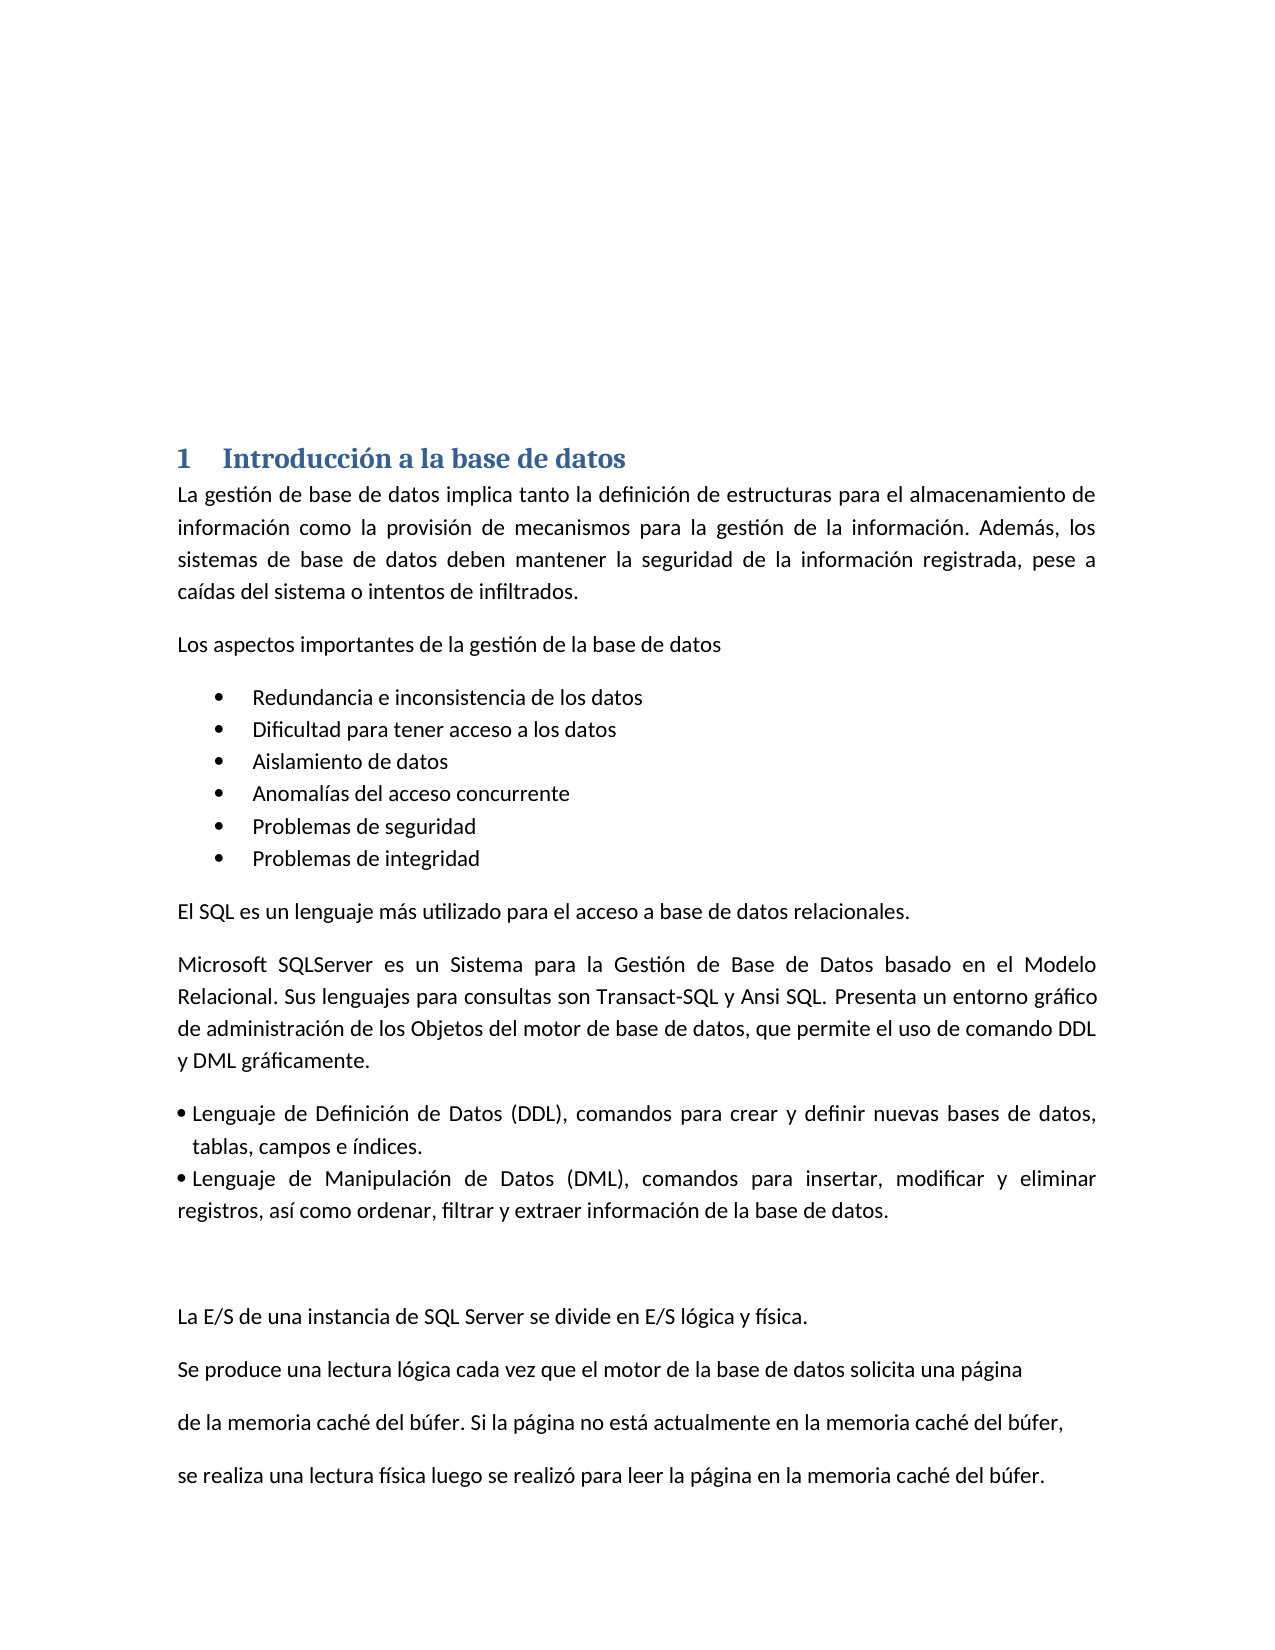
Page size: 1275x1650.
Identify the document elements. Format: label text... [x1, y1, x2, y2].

text Microsoft SQLServer es un Sistema para la Gestión de Base de Datos basado en el Modelo Relacional. Sus lenguajes para consultas son Transact-SQL y Ansi SQL. Presenta un entorno gráfico de administración de los Objetos del motor de base de datos, que permite el uso de comando DDL y DML gráficamente. [177, 950, 1098, 1074]
list Redundancia e inconsistencia de los datos [215, 683, 1098, 711]
list Dificultad para tener acceso a los datos [215, 715, 1098, 743]
list Problemas de seguridad [215, 812, 1098, 840]
subtitle Introducción a la base de datos [177, 442, 1098, 475]
list Anomalías del acceso concurrente [215, 779, 1098, 808]
text Los aspectos importantes de la gestión de la base de datos [177, 630, 1098, 658]
list Problemas de integridad [215, 844, 1098, 872]
text se realiza una lectura física luego se realizó para leer la página en la memoria caché del búfer. [177, 1461, 1098, 1489]
text La gestión de base de datos implica tanto la definición de estructuras para el almacenamiento de información como la provisión de mecanismos para la gestión de la información. Además, los sistemas de base de datos deben mantener la seguridad de la información registrada, pese a caídas del sistema o intentos de infiltrados. [177, 480, 1098, 605]
text de la memoria caché del búfer. Si la página no está actualmente en la memoria caché del búfer, [177, 1408, 1098, 1436]
text La E/S de una instancia de SQL Server se divide en E/S lógica y física. [177, 1302, 1098, 1330]
text El SQL es un lenguaje más utilizado para el acceso a base de datos relacionales. [177, 897, 1098, 925]
list Aislamiento de datos [215, 747, 1098, 775]
text Se produce una lectura lógica cada vez que el motor de la base de datos solicita una página [177, 1355, 1098, 1383]
list Lenguaje de Definición de Datos (DDL), comandos para crear y definir nuevas bases de datos, tablas, campos e índices. [177, 1099, 1098, 1160]
list Lenguaje de Manipulación de Datos (DML), comandos para insertar, modificar y eliminar registros, así como ordenar, filtrar y extraer información de la base de datos. [177, 1164, 1098, 1224]
